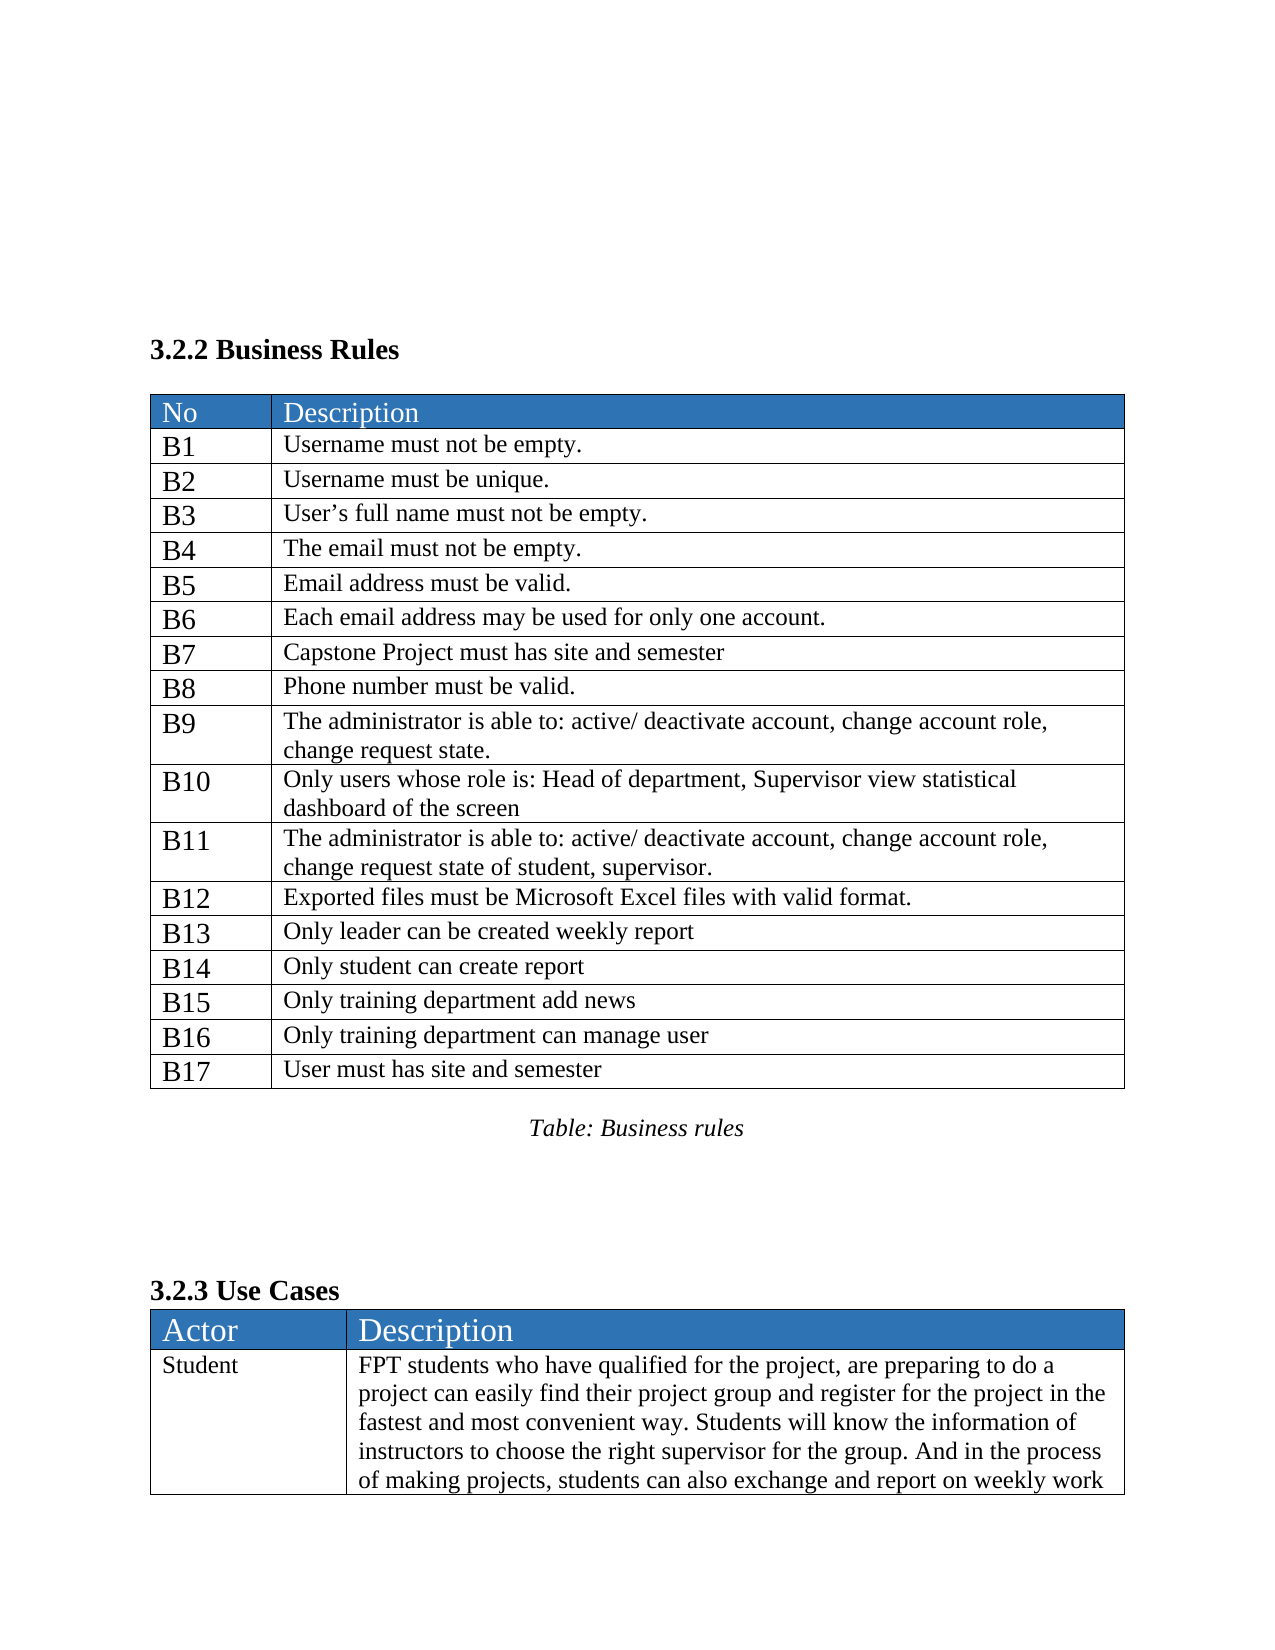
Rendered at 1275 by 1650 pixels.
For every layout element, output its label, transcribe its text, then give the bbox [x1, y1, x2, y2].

table_cell B12 [151, 882, 271, 915]
table_cell B16 [151, 1020, 271, 1053]
table_cell The administrator is able to: active/ deactivate account, change account role, change request state of student, supervisor. [272, 823, 1124, 881]
table_cell Only users whose role is: Head of department, Supervisor view statistical dashboard of the screen [272, 765, 1124, 822]
table_cell B2 [151, 464, 271, 497]
table_cell Email address must be valid. [272, 568, 1124, 601]
table_cell User’s full name must not be empty. [272, 499, 1124, 532]
table_cell Username must not be empty. [272, 429, 1124, 463]
table_cell B4 [151, 533, 271, 567]
table_header Description [272, 395, 1124, 428]
table_cell B10 [151, 765, 271, 822]
table_cell Only training department can manage user [272, 1020, 1124, 1053]
table_header Description [347, 1310, 1124, 1349]
table_header Actor [151, 1310, 346, 1349]
table_cell B17 [151, 1055, 271, 1088]
table_cell Each email address may be used for only one account. [272, 602, 1124, 636]
table_cell The administrator is able to: active/ deactivate account, change account role, change request state. [272, 706, 1124, 763]
table_cell Only training department add news [272, 985, 1124, 1019]
table_cell B5 [151, 568, 271, 601]
table_cell B9 [151, 706, 271, 763]
table_cell Student [151, 1350, 346, 1493]
table_cell B14 [151, 951, 271, 984]
text Table: Business rules [150, 1089, 1125, 1142]
table_header No [151, 395, 271, 428]
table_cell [347, 1350, 1124, 1493]
subtitle 3.2.2 Business Rules [150, 332, 1125, 366]
table_cell B8 [151, 671, 271, 705]
table_cell Only student can create report [272, 951, 1124, 984]
table_cell B1 [151, 429, 271, 463]
table_cell Username must be unique. [272, 464, 1124, 497]
table_cell Phone number must be valid. [272, 671, 1124, 705]
table_cell B6 [151, 602, 271, 636]
table_cell Only leader can be created weekly report [272, 916, 1124, 950]
table_cell B13 [151, 916, 271, 950]
table_cell B11 [151, 823, 271, 881]
table_cell B3 [151, 499, 271, 532]
table_cell B15 [151, 985, 271, 1019]
table_cell Capstone Project must has site and semester [272, 637, 1124, 670]
table_cell Exported files must be Microsoft Excel files with valid format. [272, 882, 1124, 915]
table_cell The email must not be empty. [272, 533, 1124, 567]
table_cell User must has site and semester [272, 1055, 1124, 1088]
table_cell B7 [151, 637, 271, 670]
subtitle 3.2.3 Use Cases [150, 1273, 1125, 1307]
